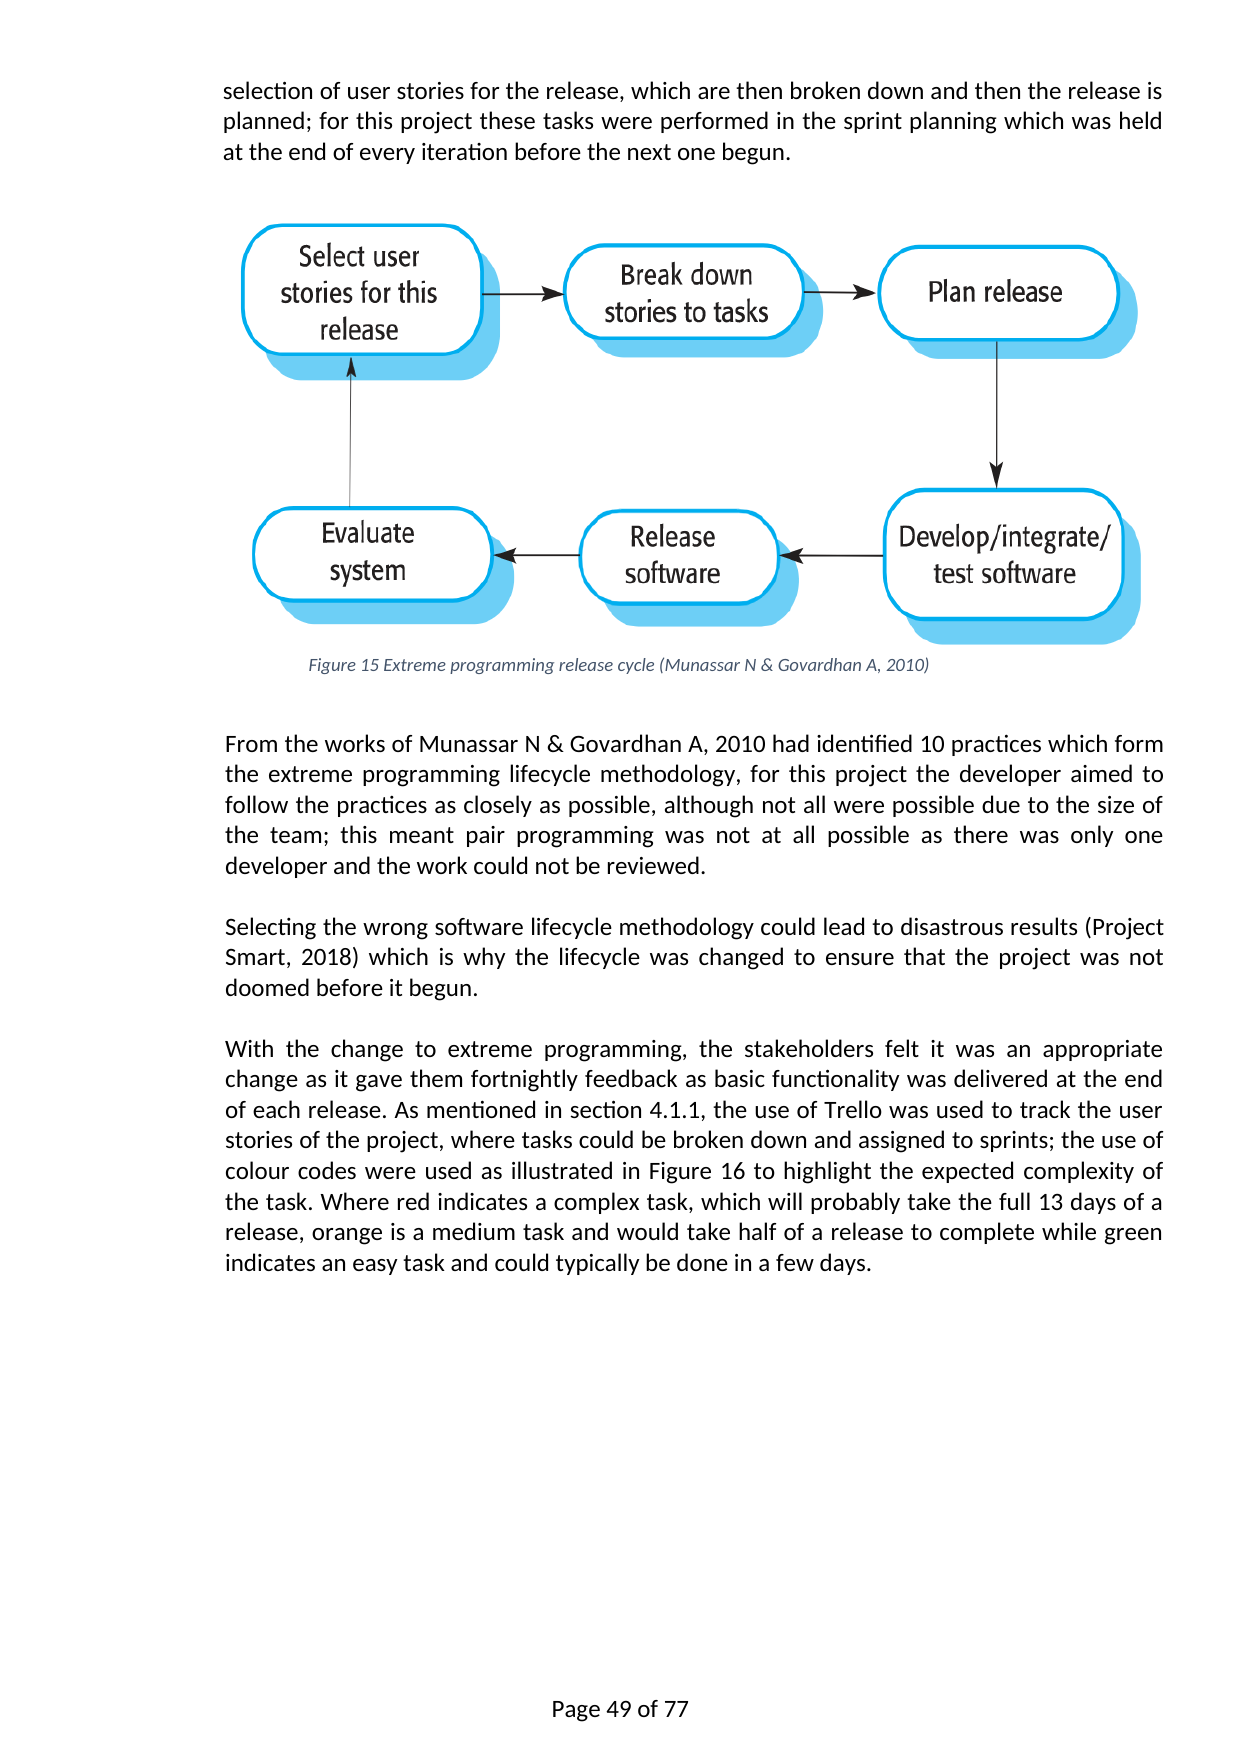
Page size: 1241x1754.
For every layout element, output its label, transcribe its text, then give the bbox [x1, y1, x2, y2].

picture [225, 197, 1163, 654]
text With the change to extreme programming, the stakeholders felt it was an appropriate change as it gave them fortnightly feedback as basic functionality was delivered at the end of each release. As mentioned in section 4.1.1, the use of Trello was used to track the user stories of the project, where tasks could be broken down and assigned to sprints; the use of colour codes were used as illustrated in Figure 16 to highlight the expected complexity of the task. Where red indicates a complex task, which will probably take the full 13 days of a release, orange is a medium task and would take half of a release to complete while green indicates an easy task and could typically be done in a few days. [225, 1033, 1165, 1277]
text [223, 75, 1165, 167]
text Figure 15 Extreme programming release cycle (Munassar N & Govardhan A, 2010) [75, 654, 1165, 677]
text Selecting the wrong software lifecycle methodology could lead to disastrous results (Project Smart, 2018) which is why the lifecycle was changed to ensure that the project was not doomed before it begun. [225, 911, 1165, 1003]
text From the works of Munassar N & Govardhan A, 2010 had identified 10 practices which form the extreme programming lifecycle methodology, for this project the developer aimed to follow the practices as closely as possible, although not all were possible due to the size of the team; this meant pair programming was not at all possible as there was only one developer and the work could not be reviewed. [225, 728, 1165, 881]
